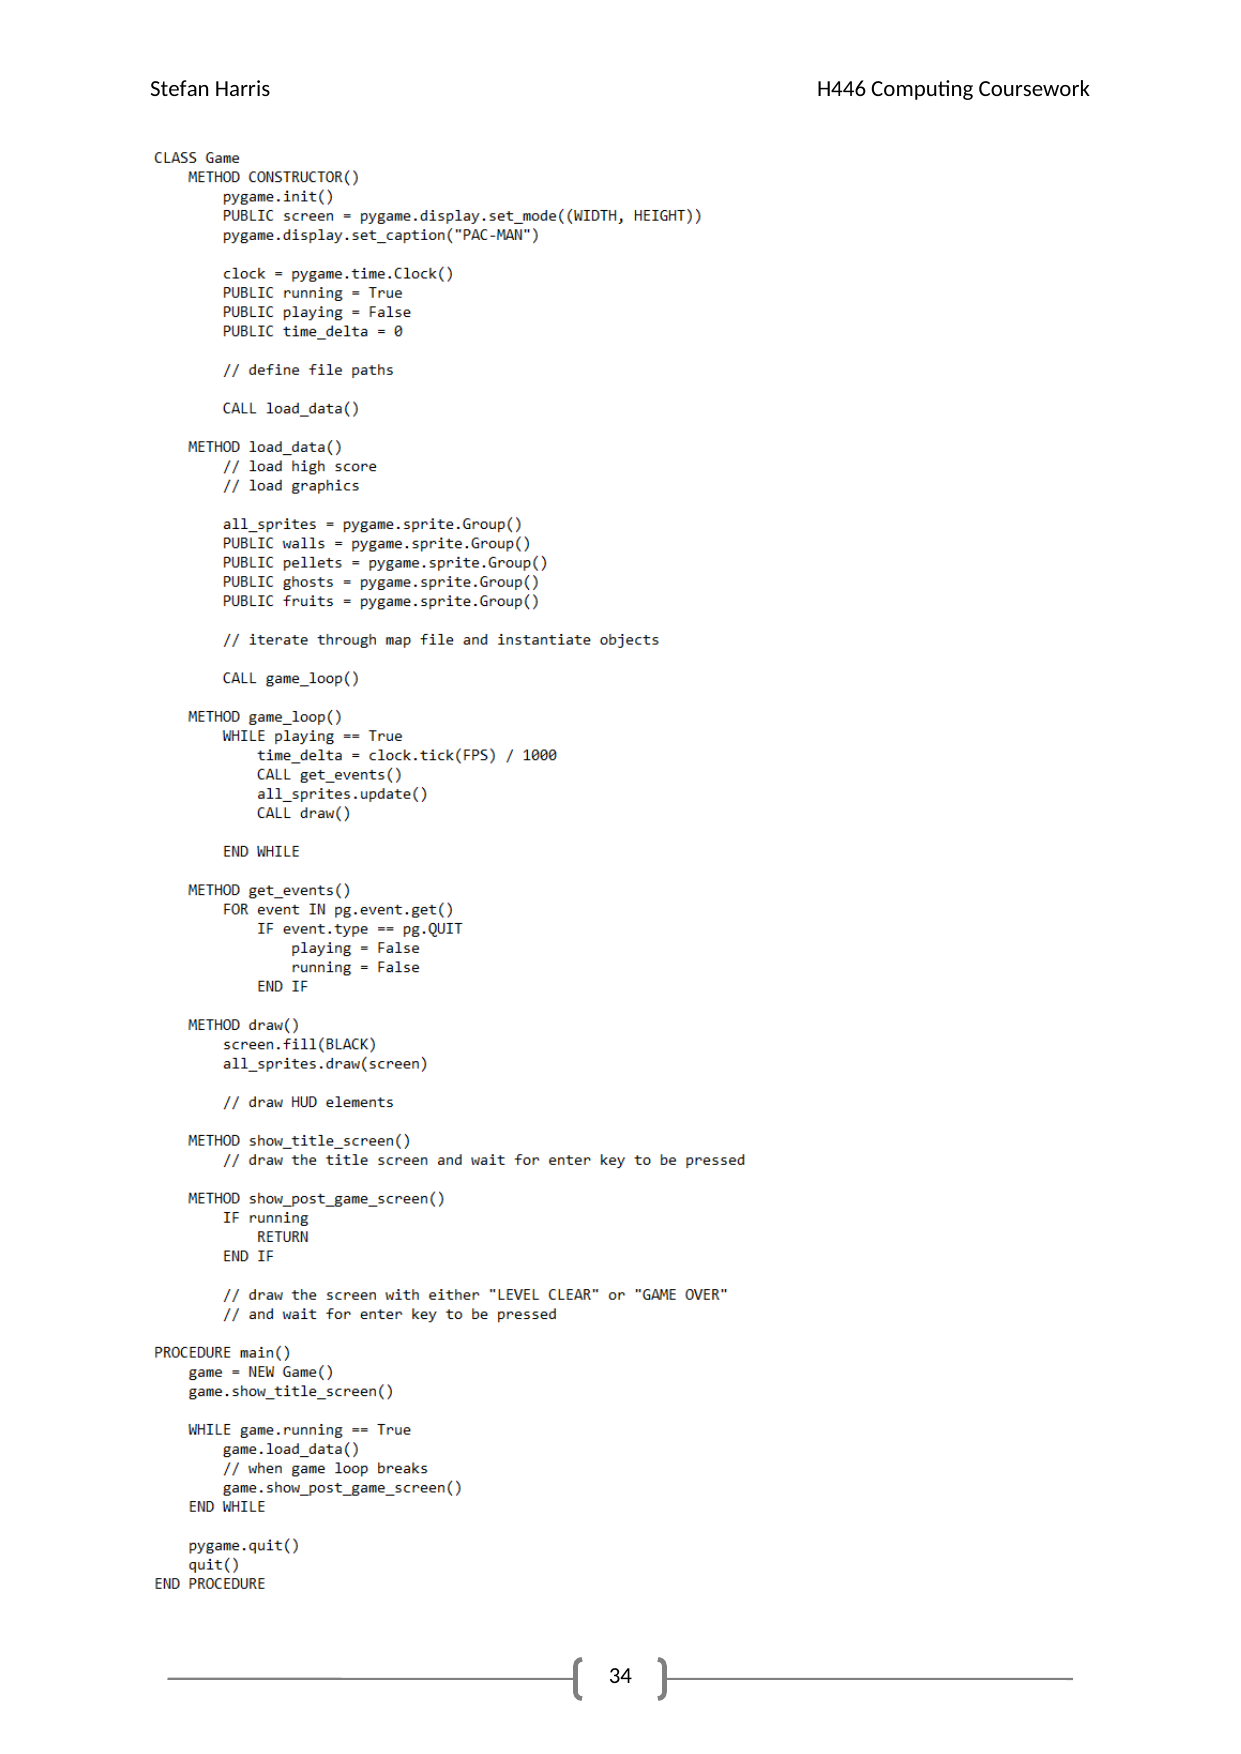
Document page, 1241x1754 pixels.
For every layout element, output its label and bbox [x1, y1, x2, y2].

picture [150, 150, 785, 1591]
